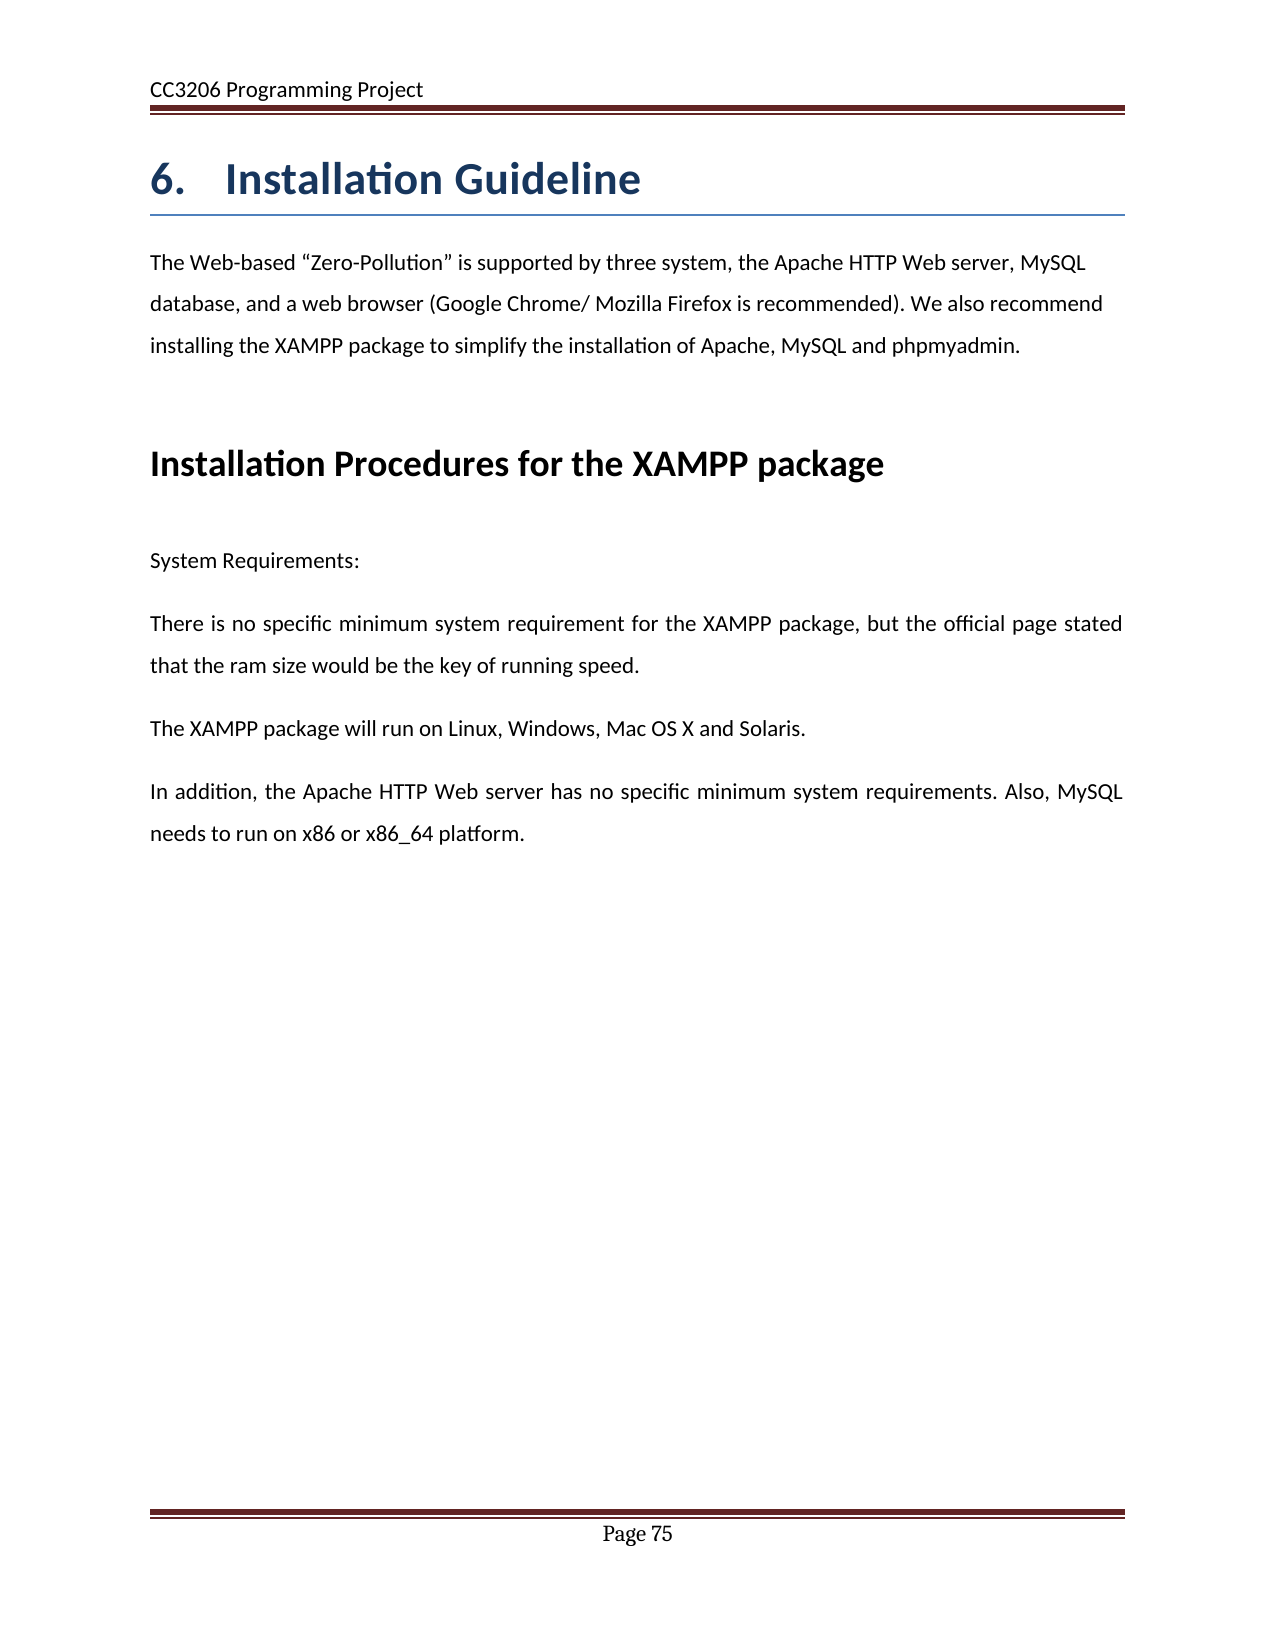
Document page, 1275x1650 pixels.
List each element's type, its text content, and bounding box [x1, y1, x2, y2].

text The XAMPP package will run on Linux, Windows, Mac OS X and Solaris. [150, 714, 1125, 742]
text System Requirements: [150, 546, 1125, 574]
title 6. Installation Guideline [150, 150, 1125, 214]
text The Web-based “Zero-Pollution” is supported by three system, the Apache HTTP Web server, MySQL database, and a web browser (Google Chrome/ Mozilla Firefox is recommended). We also recommend installing the XAMPP package to simplify the installation of Apache, MySQL and phpmyadmin. [150, 248, 1125, 359]
text In addition, the Apache HTTP Web server has no specific minimum system requirements. Also, MySQL needs to run on x86 or x86_64 platform. [150, 777, 1125, 847]
text Installation Procedures for the XAMPP package [150, 440, 1125, 486]
text There is no specific minimum system requirement for the XAMPP package, but the official page stated that the ram size would be the key of running speed. [150, 609, 1125, 679]
